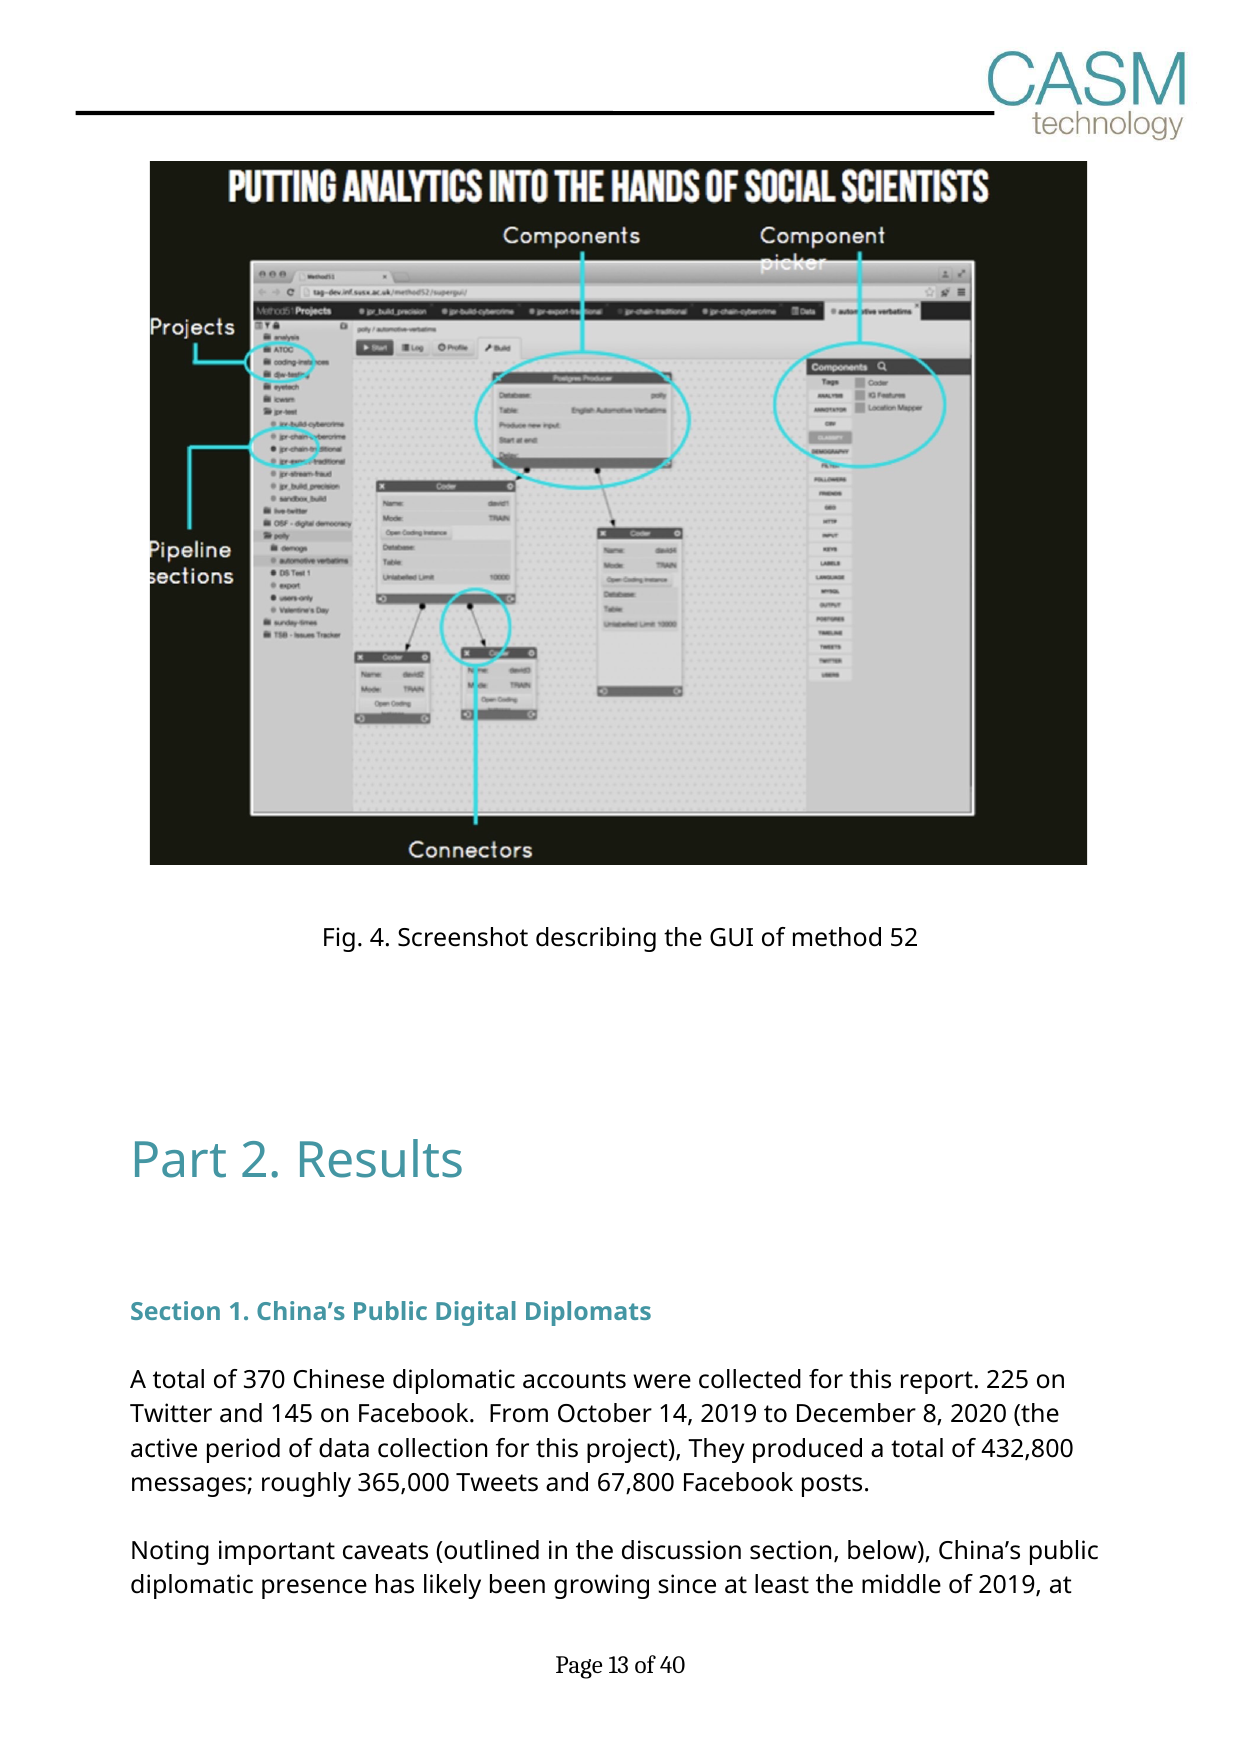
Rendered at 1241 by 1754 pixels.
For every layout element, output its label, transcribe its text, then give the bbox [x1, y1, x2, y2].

text A total of 370 Chinese diplomatic accounts were collected for this report. 225 on Twitter and 145 on Facebook. From October 14, 2019 to December 8, 2020 (the active period of data collection for this project), They produced a total of 432,800 messages; roughly 365,000 Tweets and 67,800 Facebook posts. [130, 1362, 1110, 1498]
text Part 2. Results [130, 1124, 1110, 1192]
text Fig. 4. Screenshot describing the GUI of method 52 [130, 170, 1110, 953]
picture [150, 20, 1218, 864]
text Section 1. China’s Public Digital Diplomats [130, 1294, 1110, 1328]
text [130, 1532, 1110, 1601]
